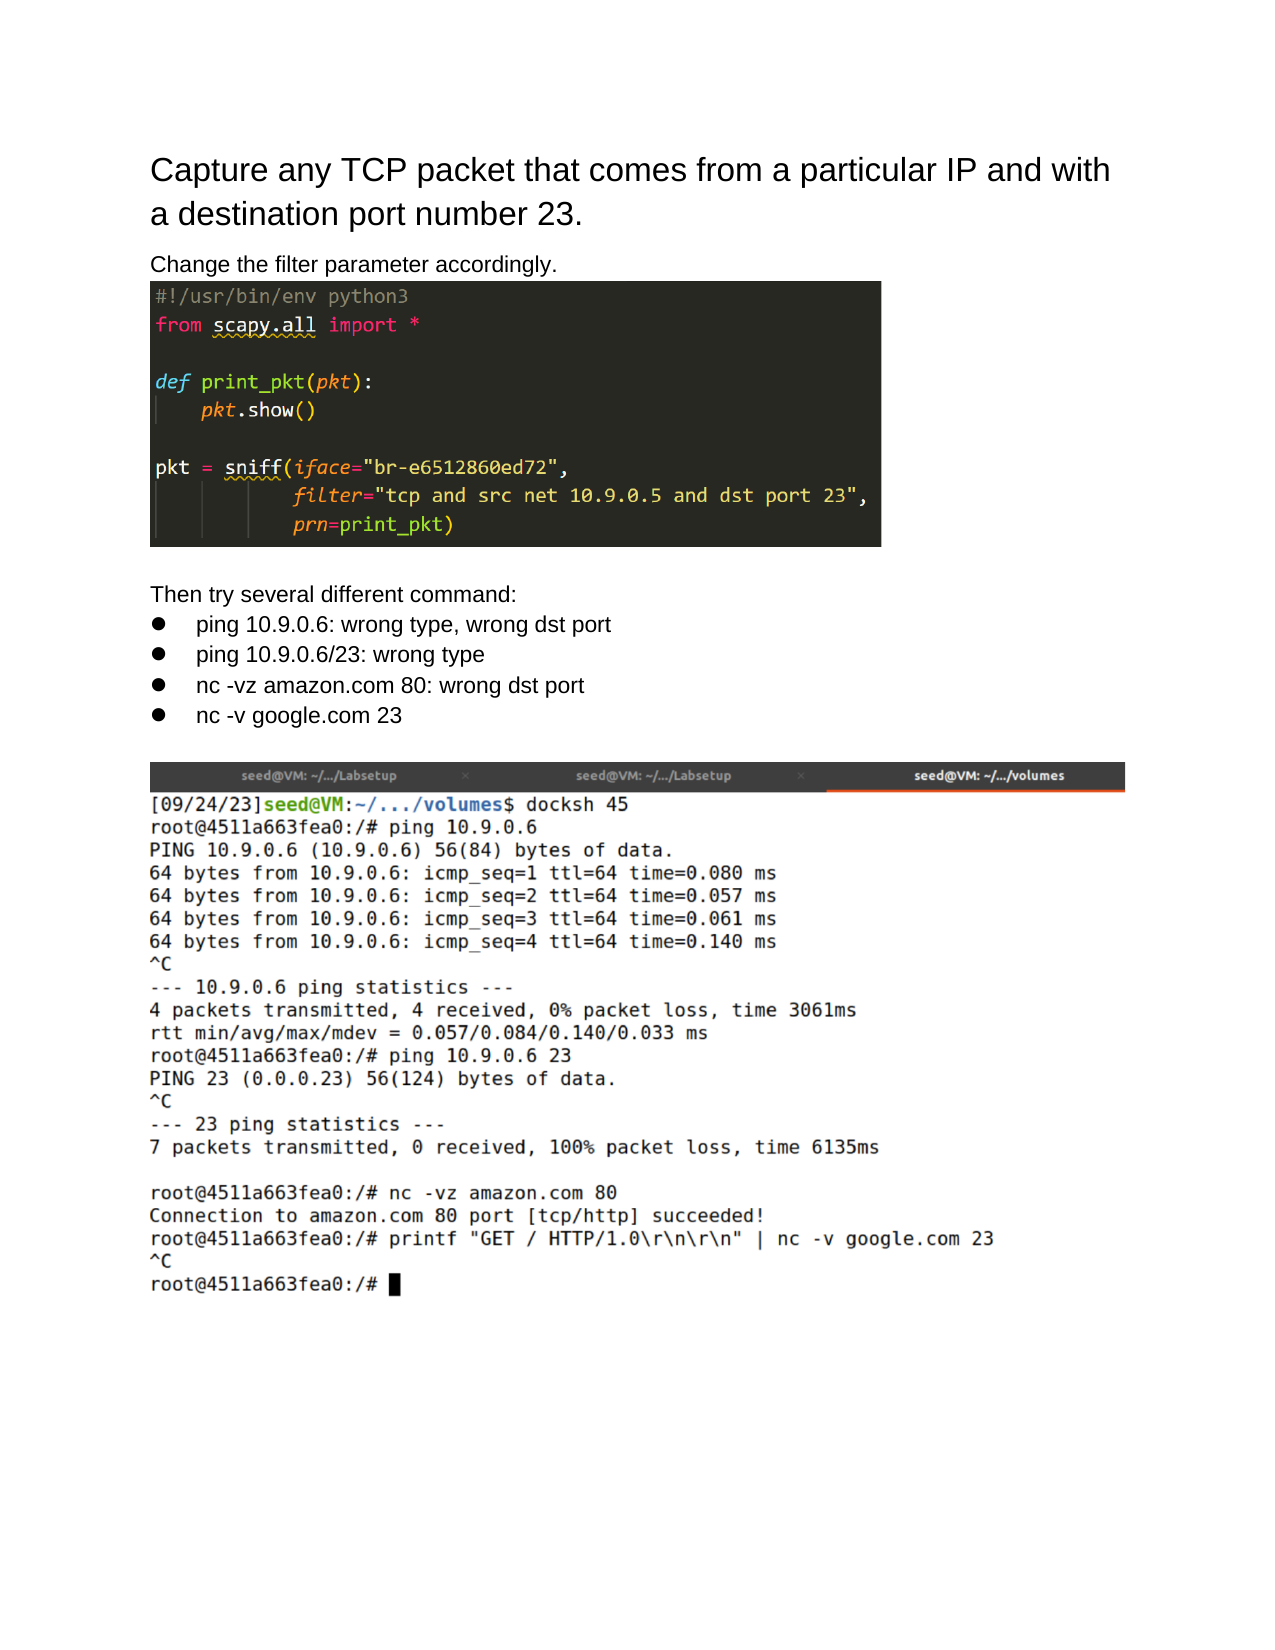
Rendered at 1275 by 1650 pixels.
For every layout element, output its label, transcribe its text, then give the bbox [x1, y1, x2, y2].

list ping 10.9.0.6: wrong type, wrong dst port [150, 611, 1125, 637]
list ping 10.9.0.6/23: wrong type [150, 641, 1125, 668]
text Change the filter parameter accordingly. [150, 251, 1125, 277]
picture [150, 281, 882, 547]
subtitle Capture any TCP packet that comes from a particular IP and with a destination port number 23. [150, 150, 1125, 233]
picture [150, 762, 1125, 1323]
list nc -v google.com 23 [150, 702, 1125, 728]
list nc -vz amazon.com 80: wrong dst port [150, 672, 1125, 698]
text Then try several different command: [150, 581, 1125, 607]
